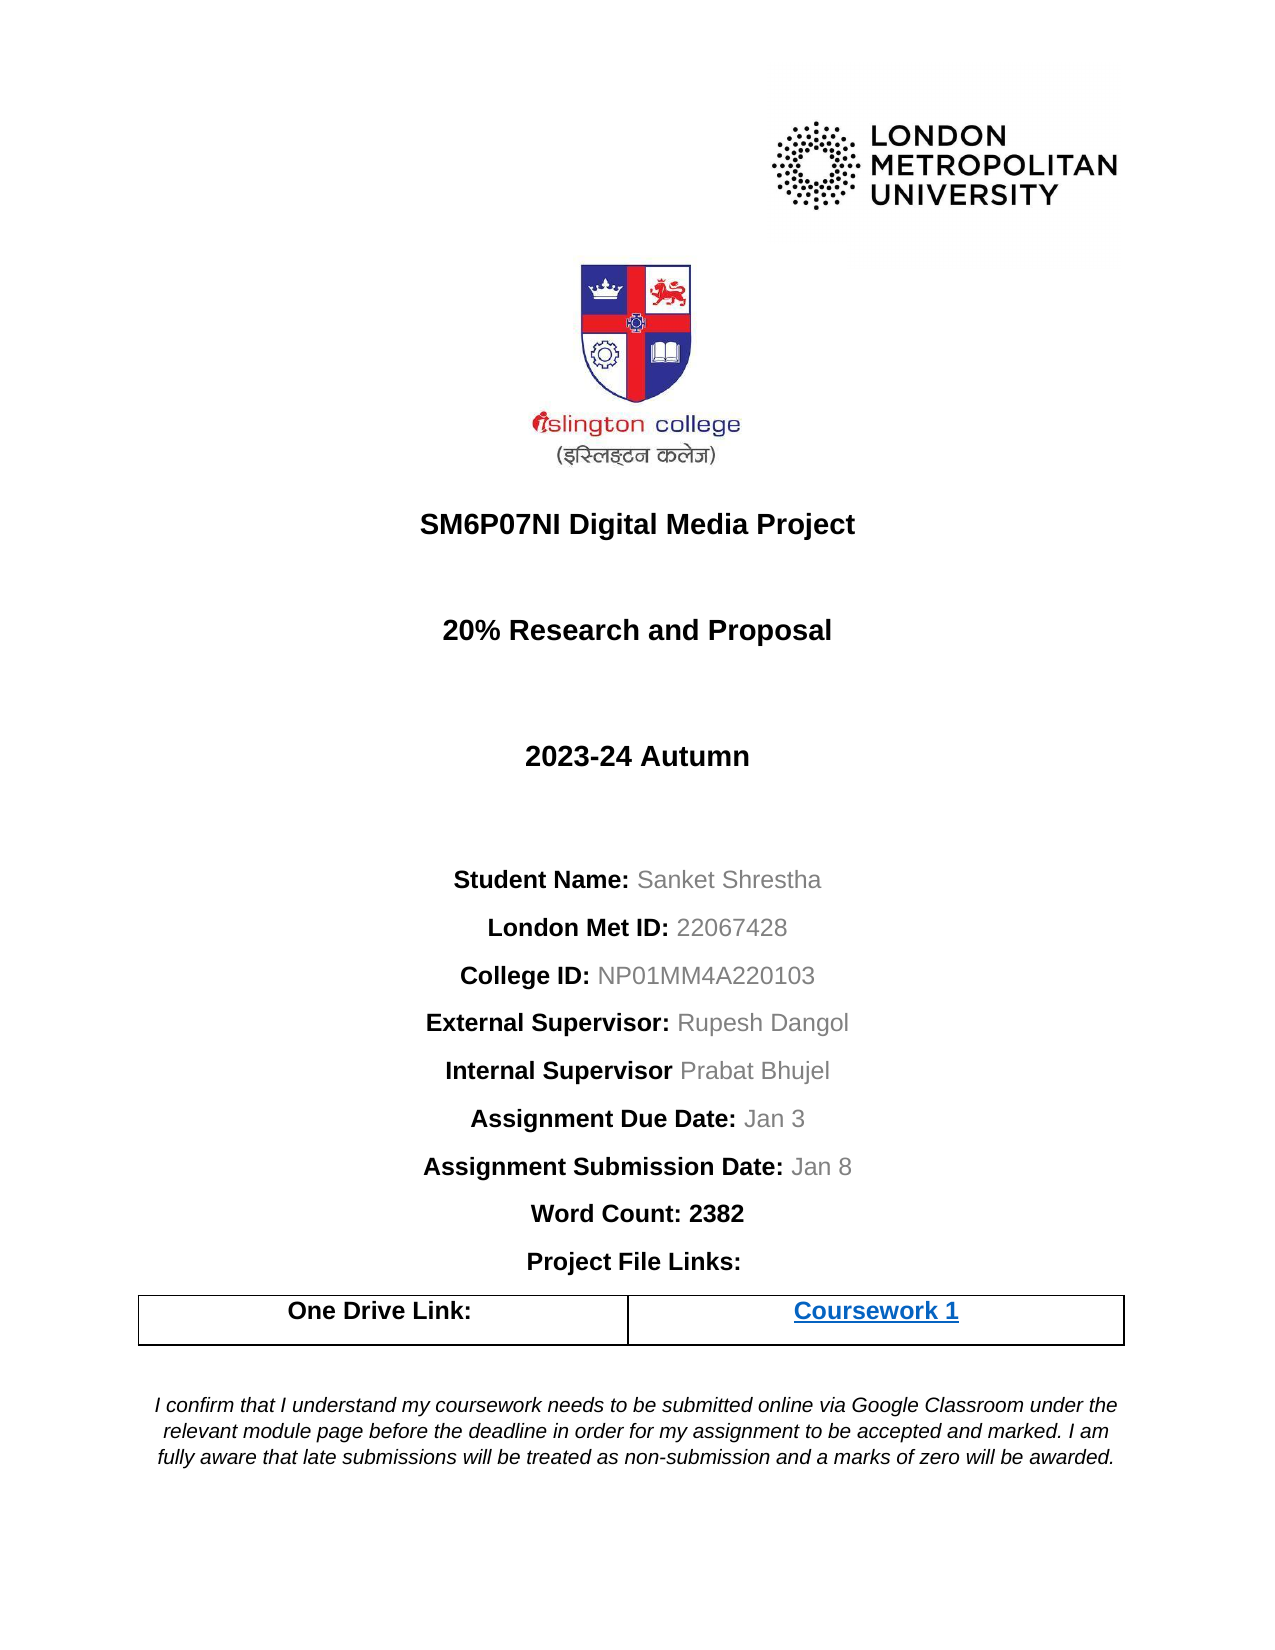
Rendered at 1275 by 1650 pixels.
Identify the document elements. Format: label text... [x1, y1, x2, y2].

text College ID: NP01MM4A220103 [150, 961, 1125, 989]
text Student Name: Sanket Shrestha [150, 865, 1125, 894]
text SM6P07NI Digital Media Project [150, 507, 1125, 541]
text Word Count: 2382 [150, 1199, 1125, 1228]
text 2023-24 Autumn [150, 739, 1125, 772]
table_header One Drive Link: [139, 1296, 627, 1344]
text 20% Research and Proposal [150, 613, 1125, 646]
text Project File Links: [150, 1247, 1125, 1276]
text London Met ID: 22067428 [150, 913, 1125, 942]
picture [427, 62, 1122, 488]
text External Supervisor: Rupesh Dangol [150, 1008, 1125, 1037]
text Internal Supervisor Prabat Bhujel [150, 1056, 1125, 1085]
text Assignment Due Date: Jan 3 [150, 1104, 1125, 1133]
table_header Coursework 1 [629, 1296, 1123, 1344]
text I confirm that I understand my coursework needs to be submitted online via Google Classroom under the relevant module page before the deadline in order for my assignment to be accepted and marked. I am fully aware that late submissions will be treated as non-submission and a marks of zero will be awarded. [150, 1393, 1125, 1469]
text Assignment Submission Date: Jan 8 [150, 1152, 1125, 1180]
